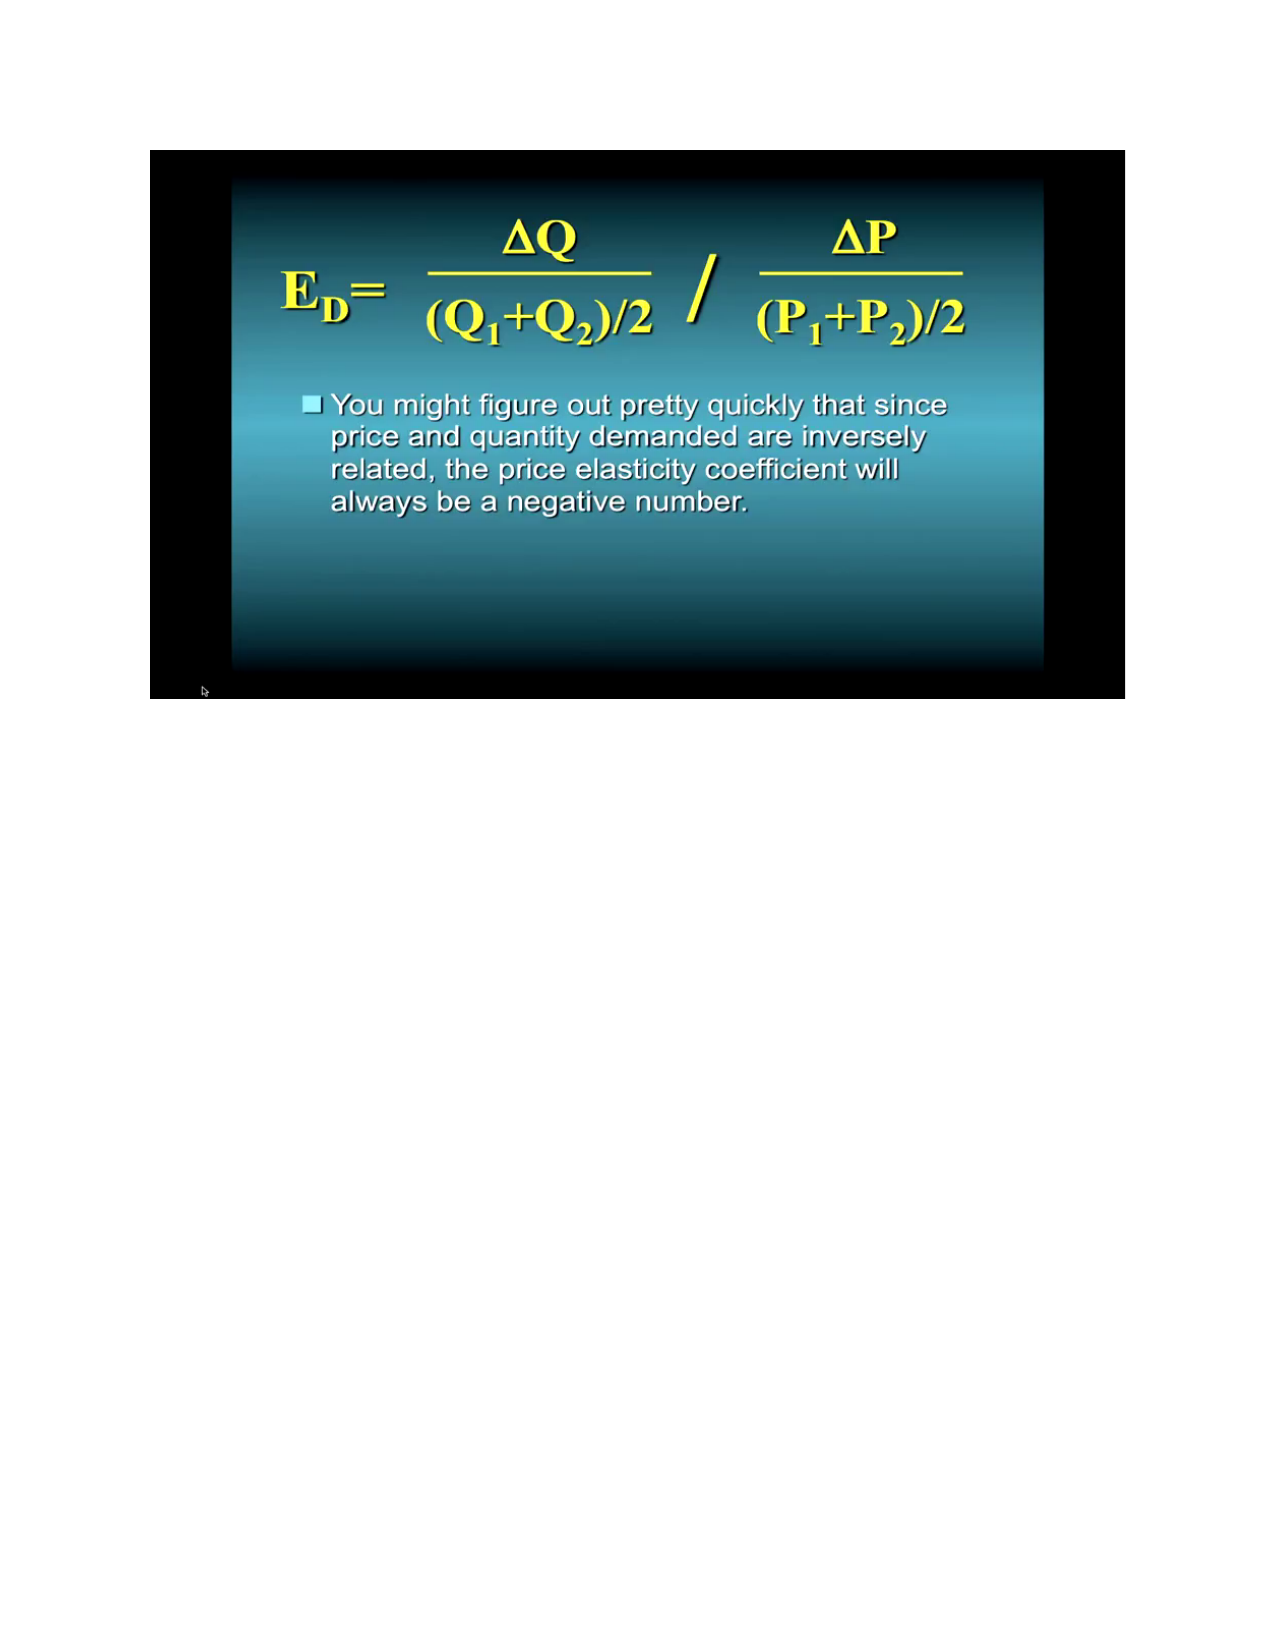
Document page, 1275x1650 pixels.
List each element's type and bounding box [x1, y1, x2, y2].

picture [150, 150, 1125, 699]
